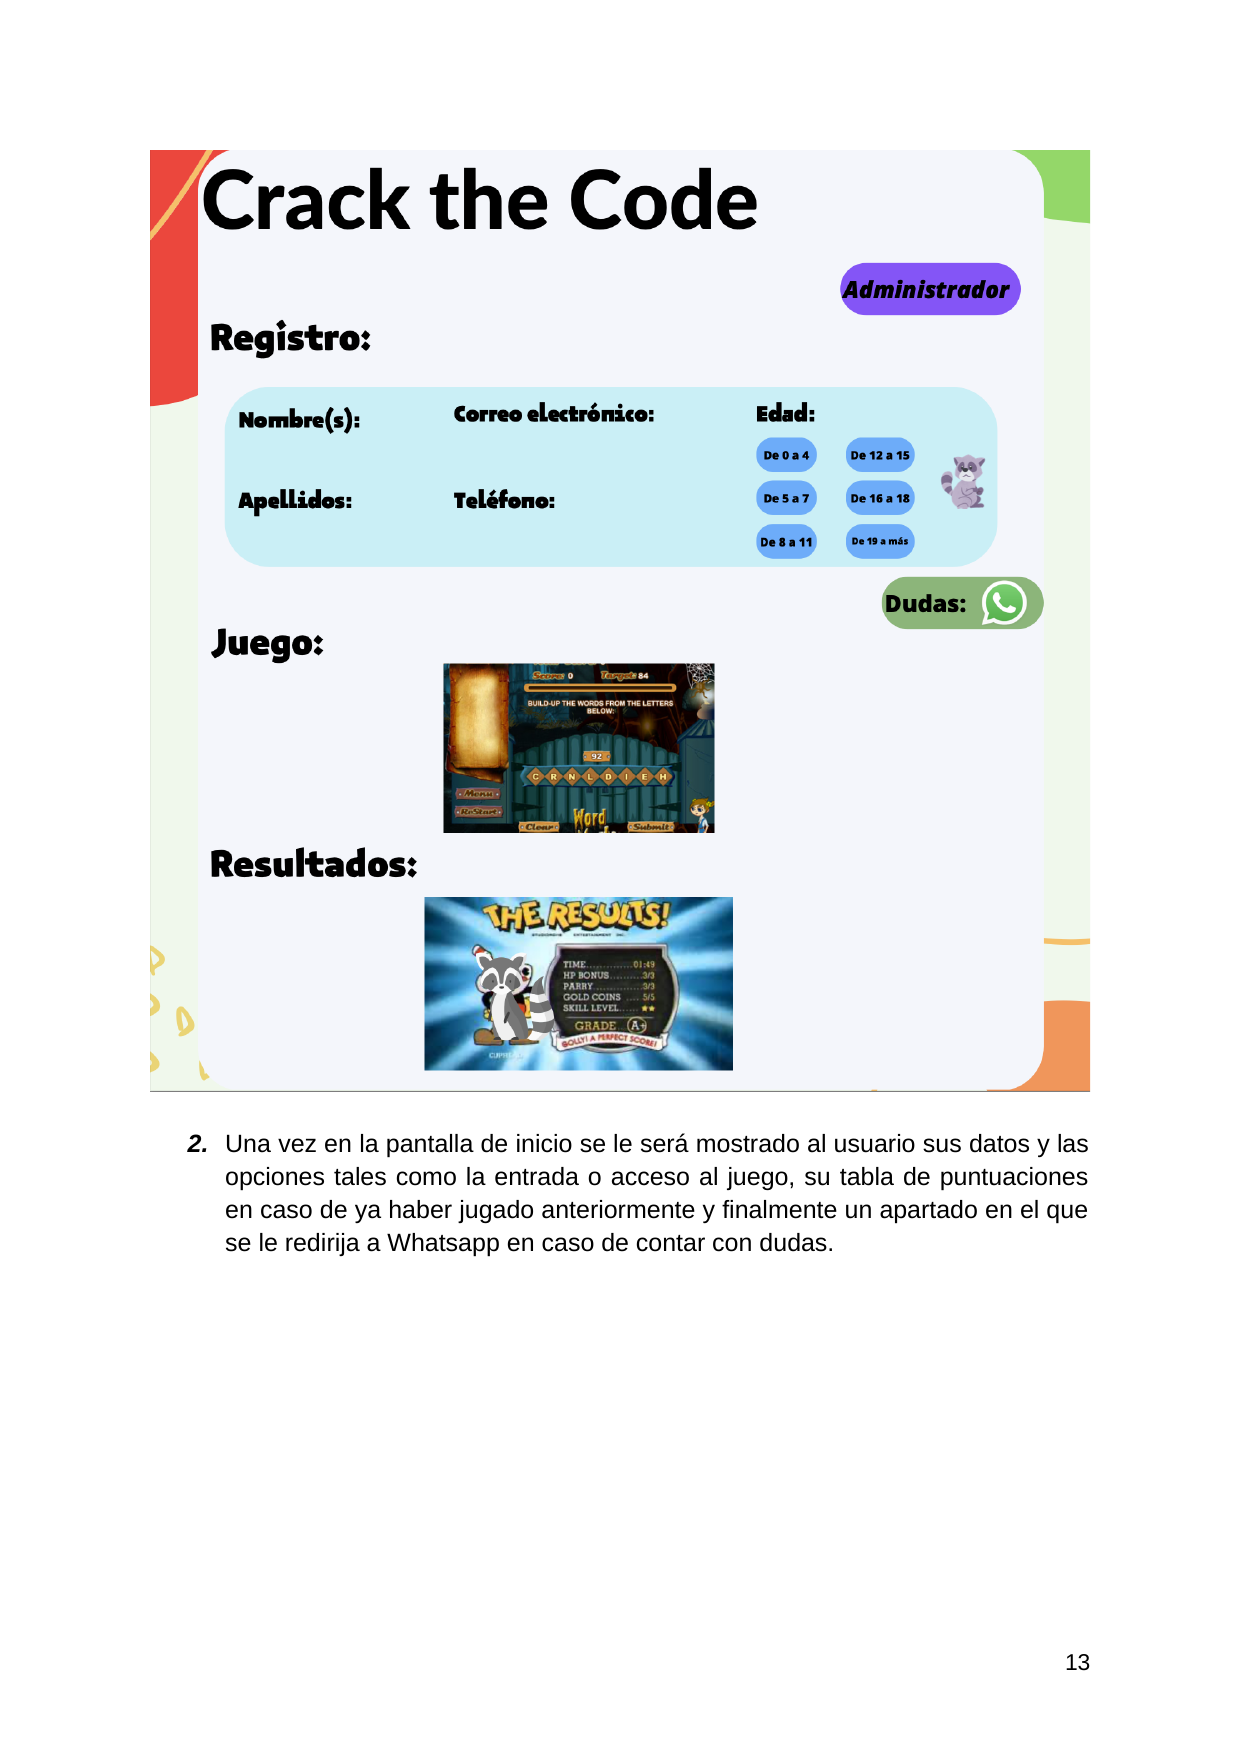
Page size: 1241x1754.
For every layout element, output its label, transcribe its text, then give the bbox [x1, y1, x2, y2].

list Una vez en la pantalla de inicio se le será mostrado al usuario sus datos y las opciones tales como la entrada o acceso al juego, su tabla de puntuaciones en caso de ya haber jugado anteriormente y finalmente un apartado en el que se le redirija a Whatsapp en caso de contar con dudas. [187, 1128, 1090, 1256]
picture [150, 150, 1091, 1092]
